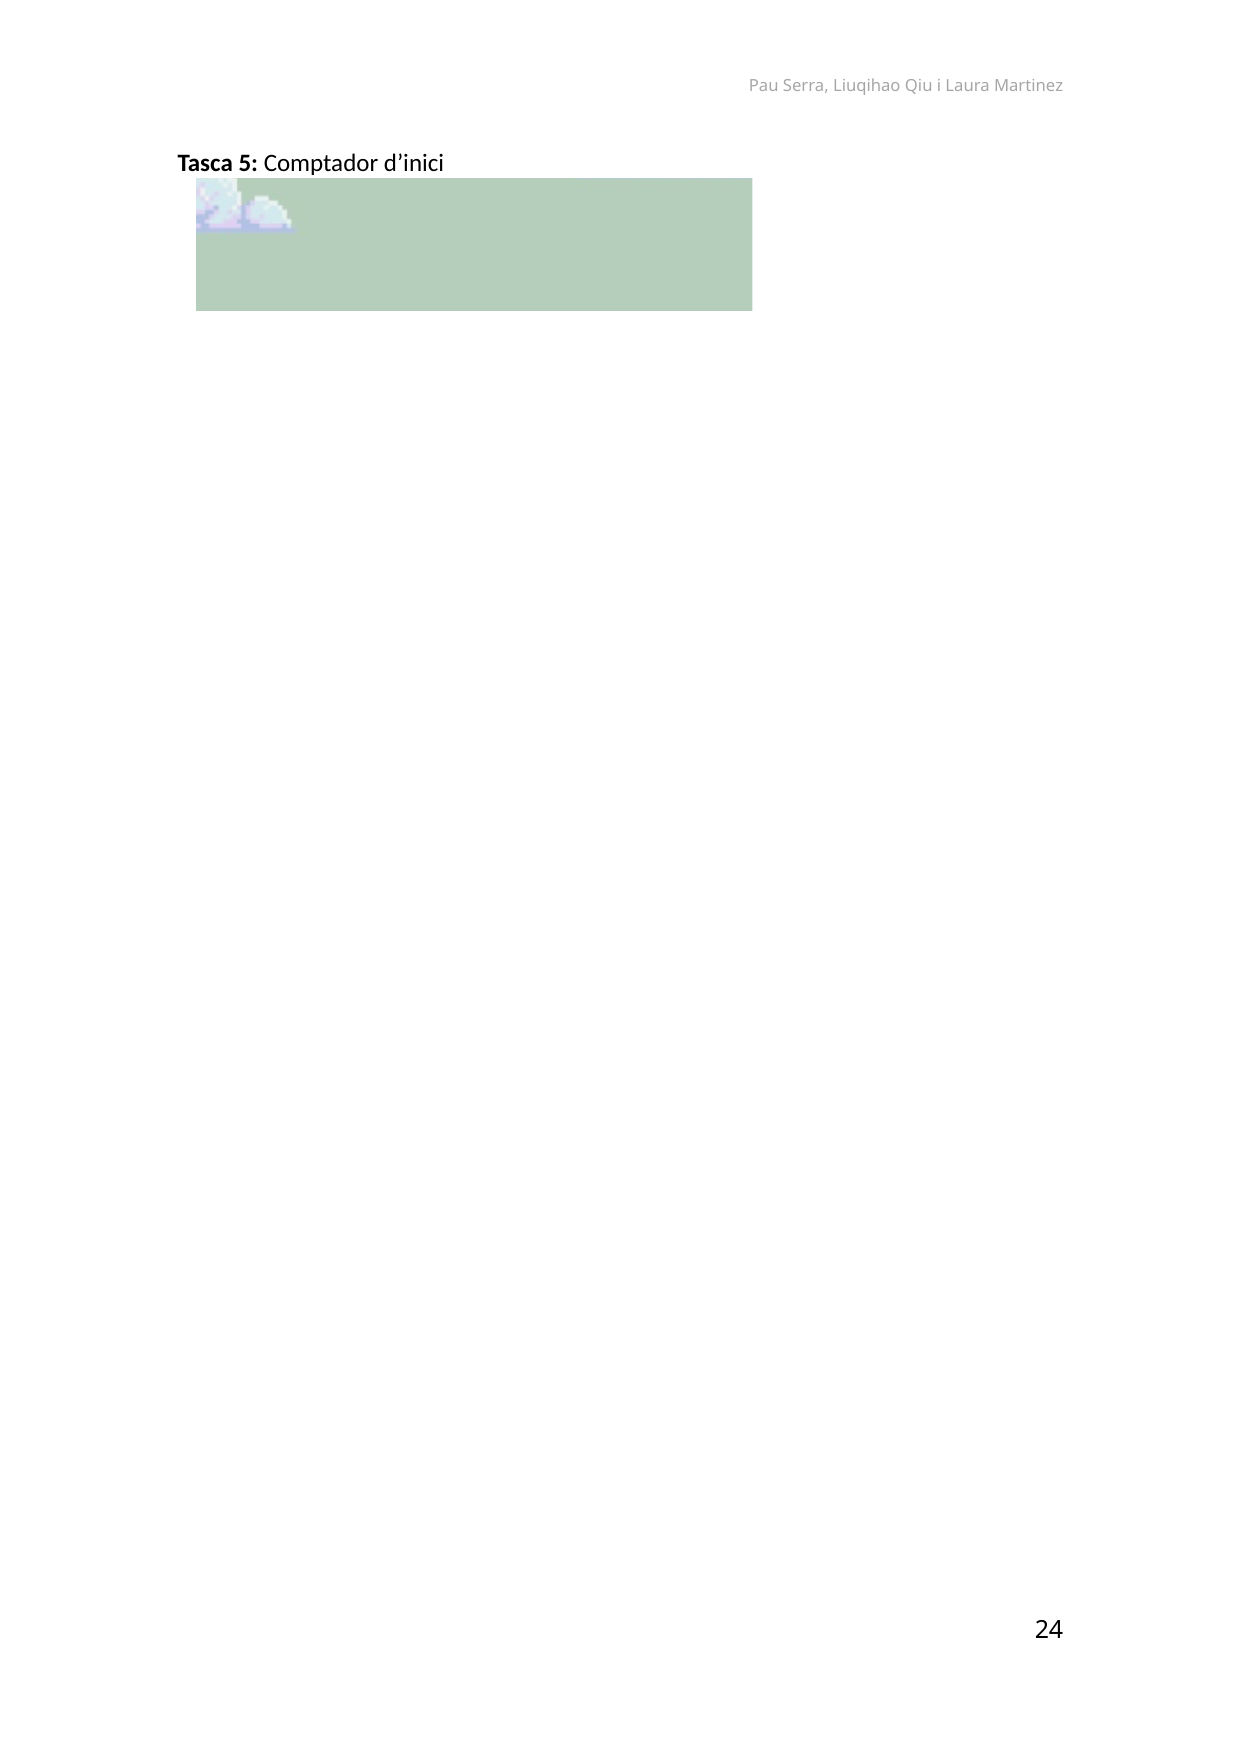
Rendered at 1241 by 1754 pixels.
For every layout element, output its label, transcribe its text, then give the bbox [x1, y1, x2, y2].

text Tasca 5: Comptador d’inici [177, 148, 1063, 178]
